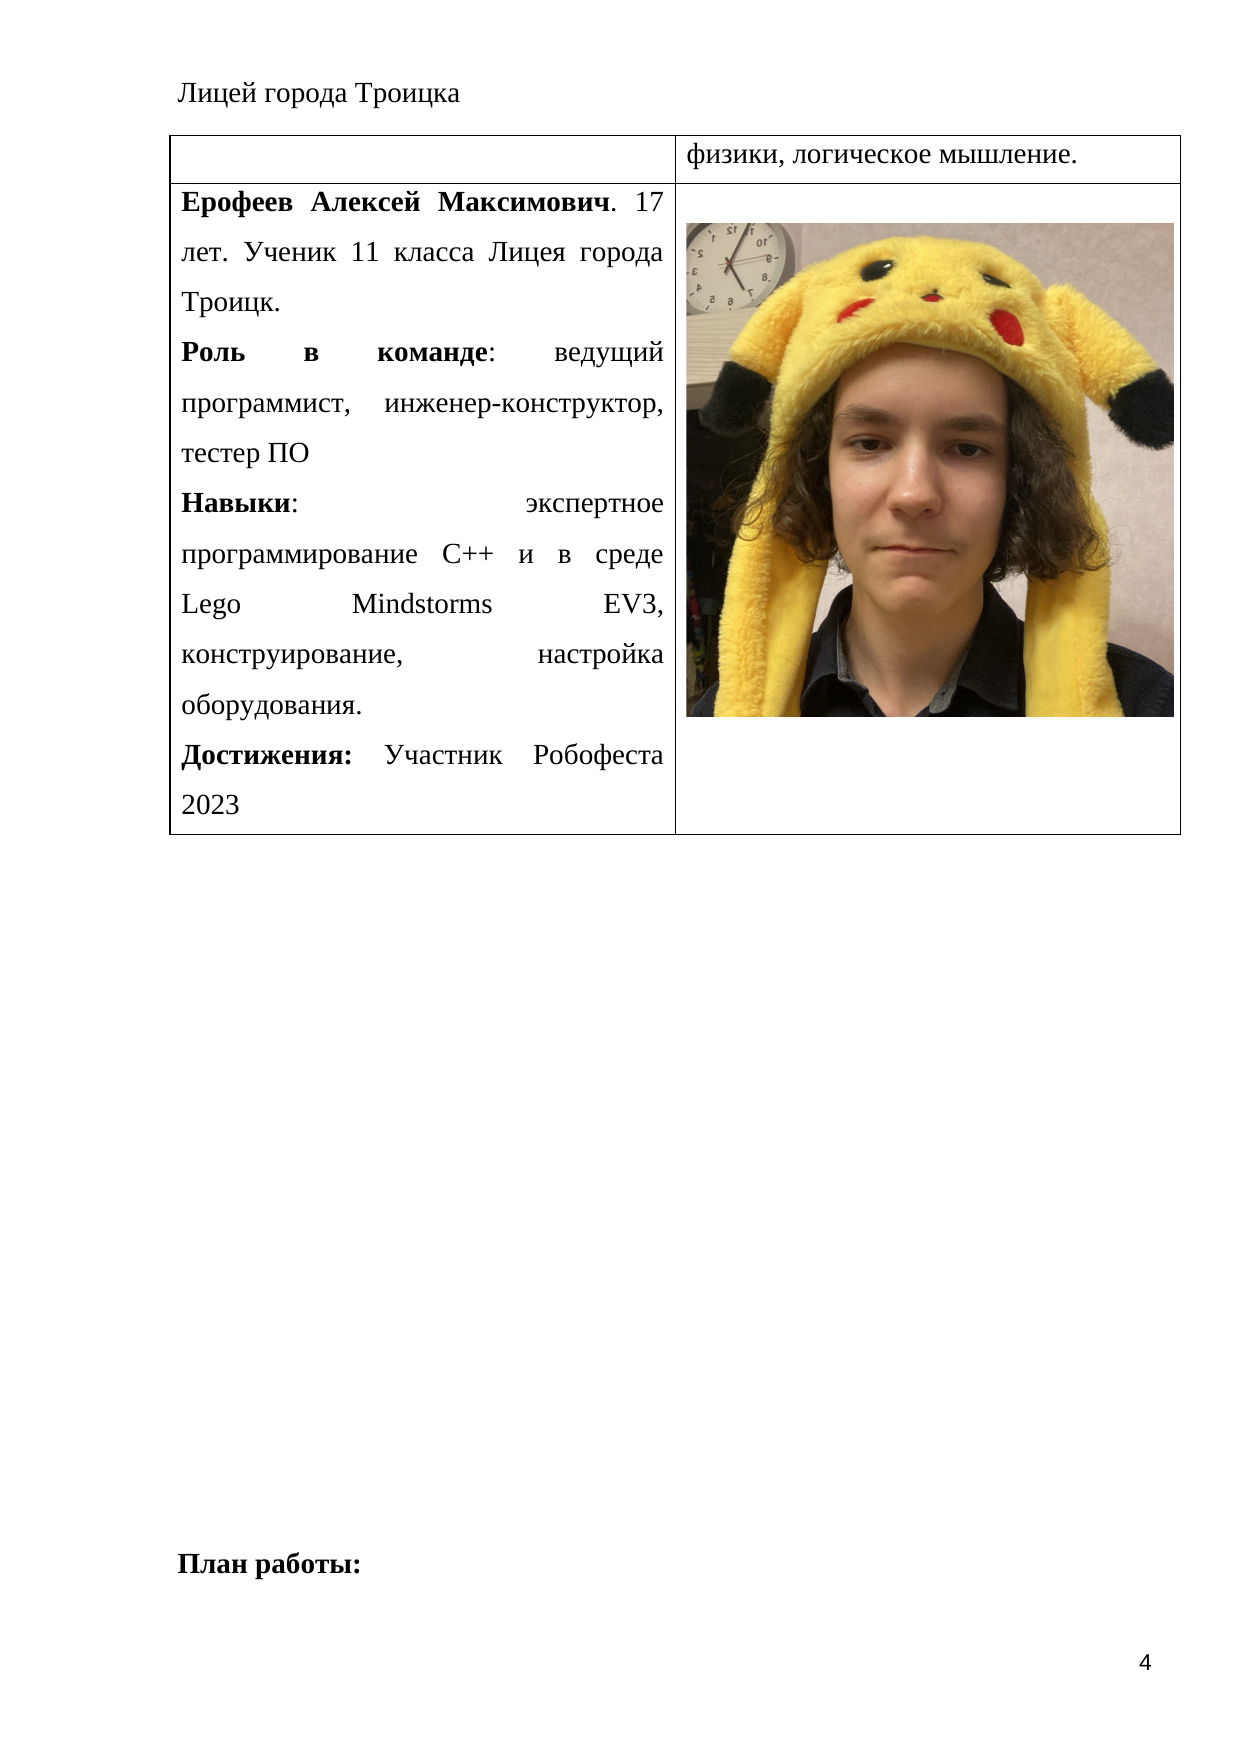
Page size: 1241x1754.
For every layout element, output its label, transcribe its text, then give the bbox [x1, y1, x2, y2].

table_cell [676, 184, 1180, 834]
table_cell Ерофеев Алексей Максимович. 17 лет. Ученик 11 класса Лицея города Троицк. Роль в команде: ведущий программист, инженер-конструктор, тестер ПО Навыки: экспертное программирование С++ и в среде Lego Mindstorms EV3, конструирование, настройка оборудования. Достижения: Участник Робофеста 2023 [171, 184, 675, 834]
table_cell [676, 136, 1180, 183]
picture [686, 223, 1174, 717]
table_cell [171, 136, 675, 183]
text План работы: [177, 1547, 1152, 1580]
